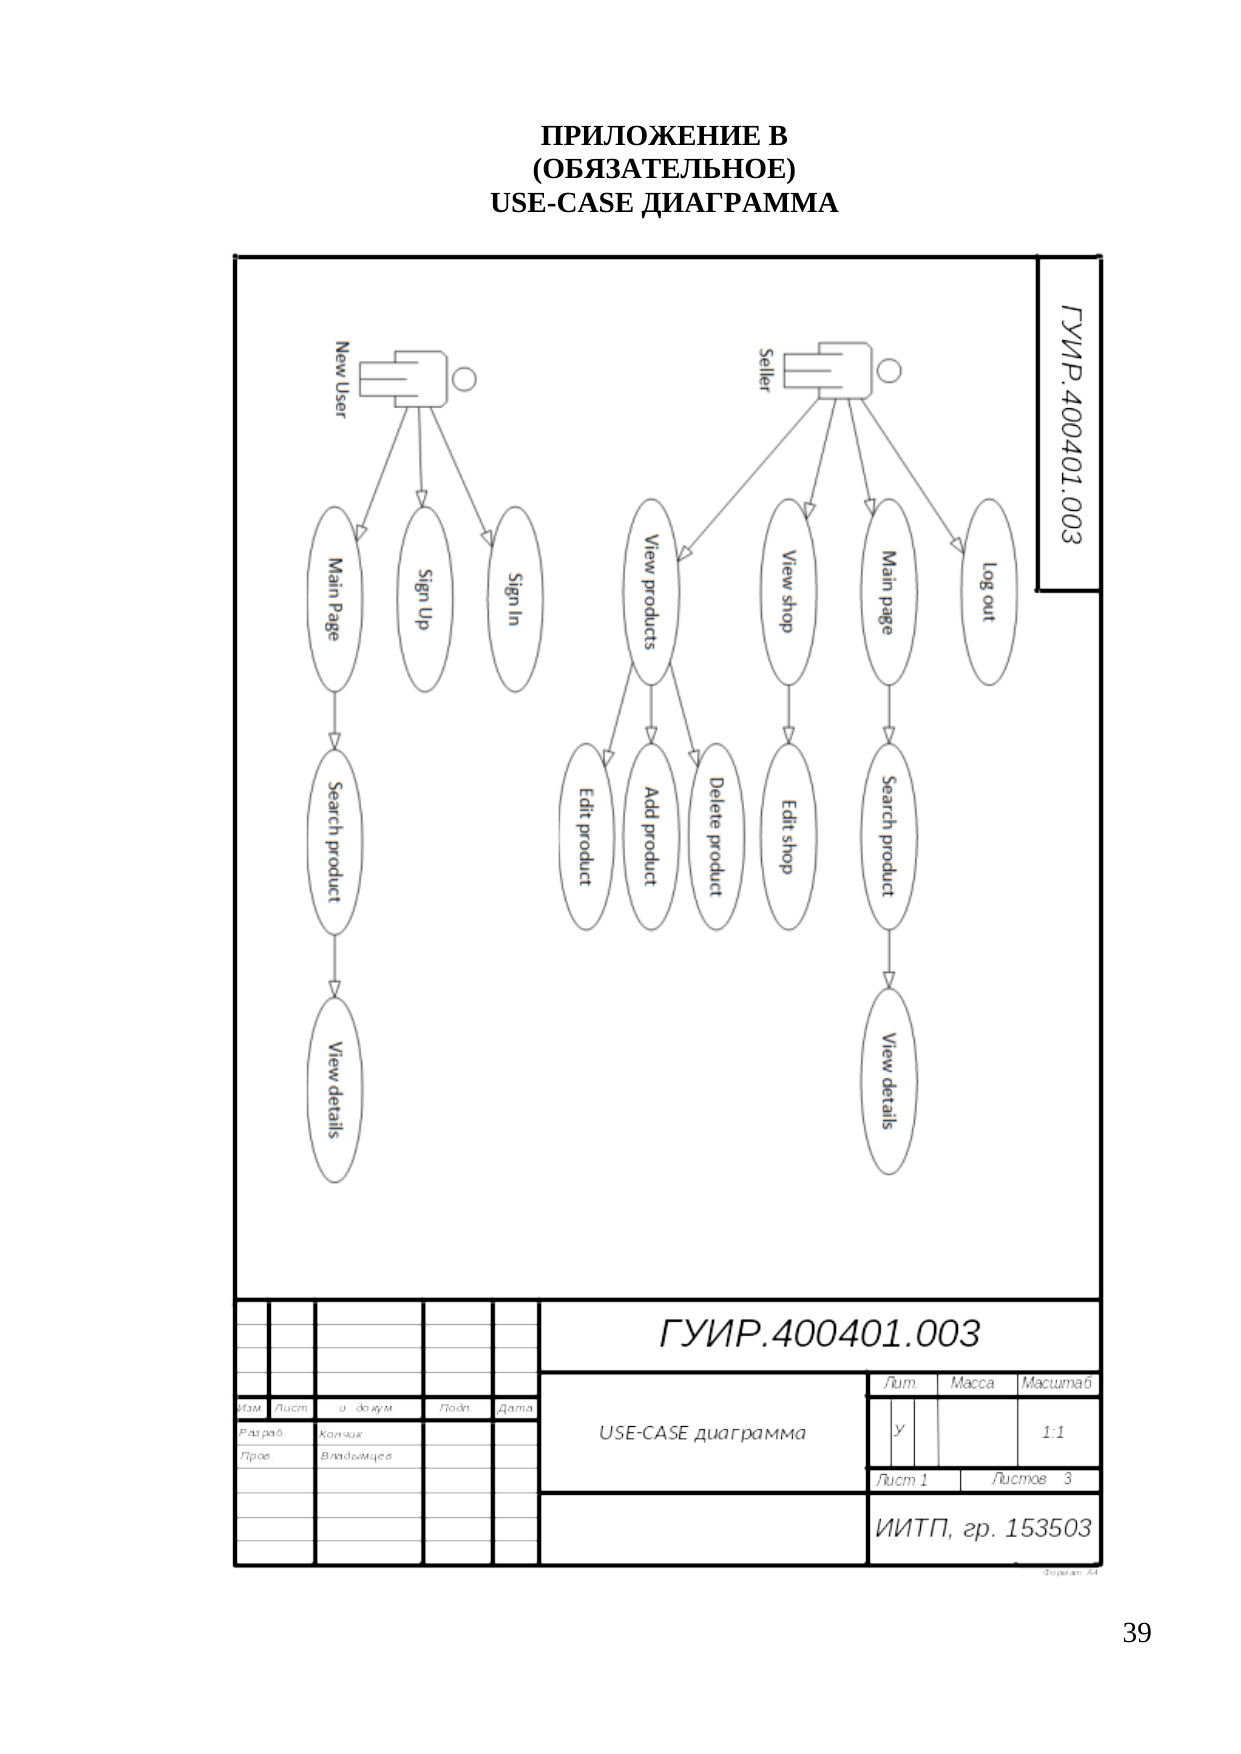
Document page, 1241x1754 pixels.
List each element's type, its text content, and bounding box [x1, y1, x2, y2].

text ПРИЛОЖЕНИЕ В (обязательное) USE-CASE диаграмма [177, 118, 1152, 219]
